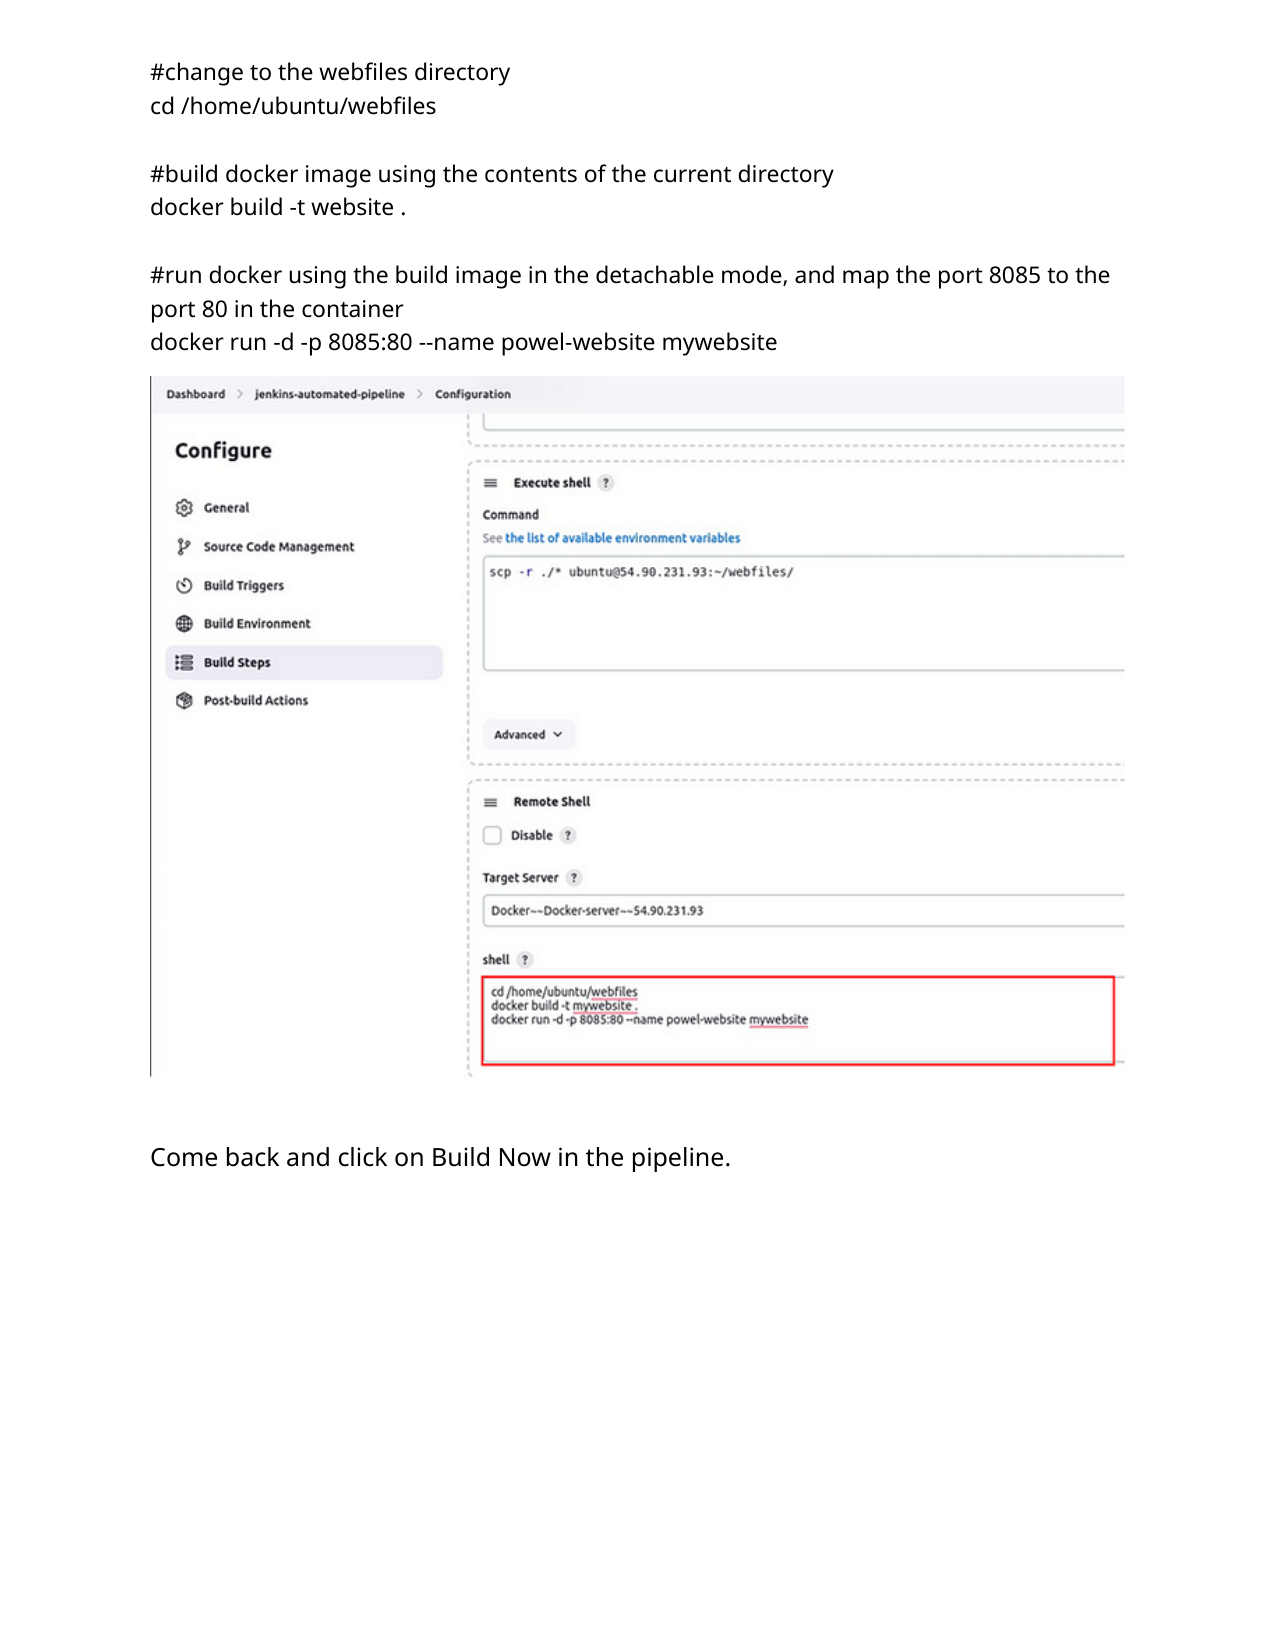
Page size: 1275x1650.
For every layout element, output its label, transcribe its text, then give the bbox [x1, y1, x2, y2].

text Come back and click on Build Now in the pipeline. [150, 1139, 1125, 1174]
text #change to the webfiles directory cd /home/ubuntu/webfiles #build docker image using the contents of the current directory docker build -t website . #run docker using the build image in the detachable mode, and map the port 8085 to the port 80 in the container docker run -d -p 8085:80 --name powel-website mywebsite [150, 56, 1125, 357]
picture [150, 376, 1125, 1121]
